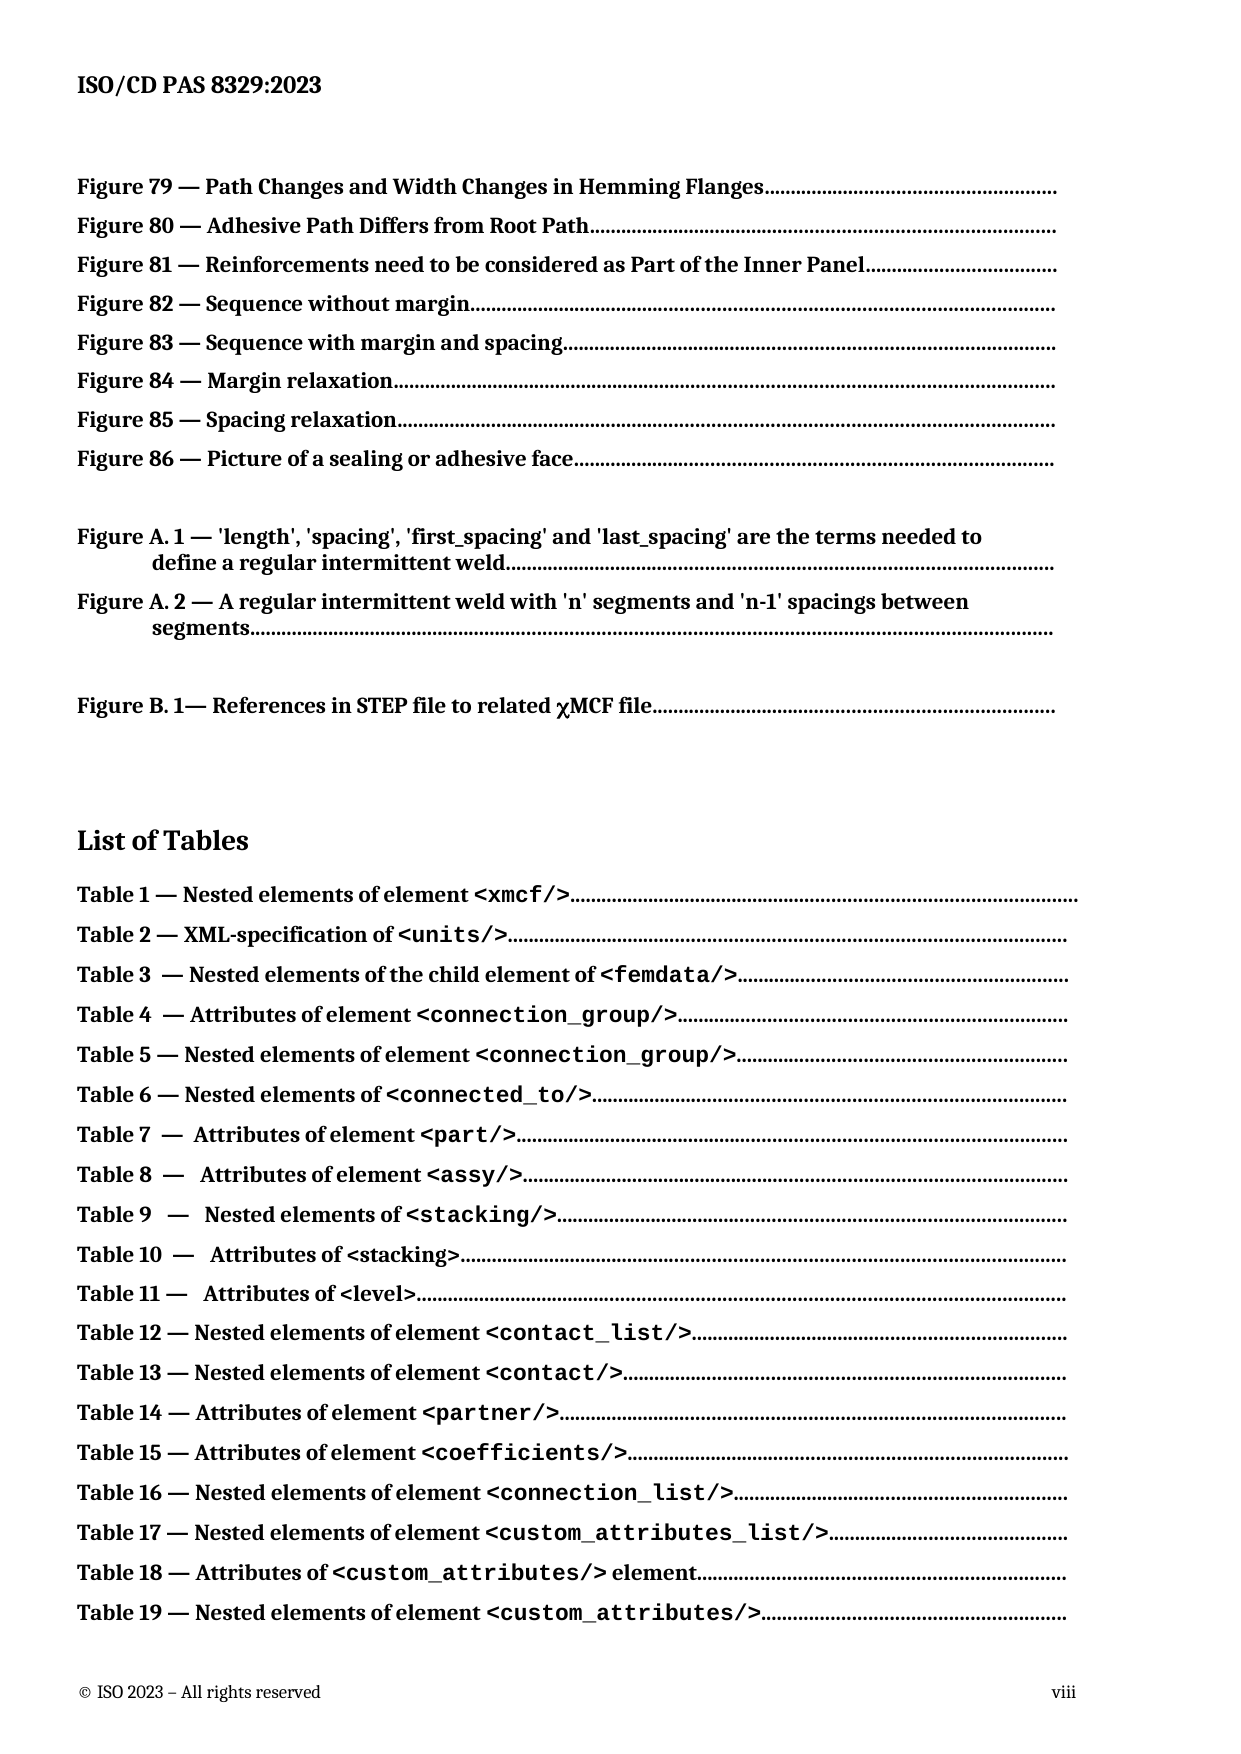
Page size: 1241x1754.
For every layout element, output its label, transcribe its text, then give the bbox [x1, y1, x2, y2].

text Figure 81 — Reinforcements need to be considered as Part of the Inner Panel 136 [77, 252, 1040, 278]
text Table 5 — Nested elements of element <connection_group/> 14 [77, 1042, 1040, 1070]
text Figure B. 1— References in STEP file to related MCF file 149 [77, 693, 1040, 719]
text Table 4 — Attributes of element <connection_group/> 13 [77, 1002, 1040, 1030]
text Table 9 — Nested elements of <stacking/> 18 [77, 1202, 1040, 1230]
text Figure 82 — Sequence without margin 139 [77, 290, 1040, 317]
text Table 6 — Nested elements of <connected_to/> 14 [77, 1082, 1040, 1110]
text List of Tables [77, 825, 1092, 857]
text Table 17 — Nested elements of element <custom_attributes_list/> 25 [77, 1520, 1040, 1547]
text Table 15 — Attributes of element <coefficients/> 21 [77, 1440, 1040, 1467]
text Figure 83 — Sequence with margin and spacing 139 [77, 329, 1040, 356]
text Table 19 — Nested elements of element <custom_attributes/> 26 [77, 1600, 1040, 1627]
text Table 8 — Attributes of element <assy/> 15 [77, 1162, 1040, 1190]
text Table 3 — Nested elements of the child element of <femdata/> 12 [77, 962, 1040, 990]
text Table 16 — Nested elements of element <connection_list/> 22 [77, 1480, 1040, 1507]
text Figure 80 — Adhesive Path Differs from Root Path 135 [77, 213, 1040, 239]
text Figure A. 2 — A regular intermittent weld with 'n' segments and 'n-1' spacings between segments. 146 [77, 589, 1040, 641]
text Table 18 — Attributes of <custom_attributes/> element 26 [77, 1560, 1040, 1587]
text Figure 85 — Spacing relaxation 139 [77, 407, 1040, 433]
text Figure 84 — Margin relaxation 139 [77, 368, 1040, 394]
text Figure A. 1 — 'length', 'spacing', 'first_spacing' and 'last_spacing' are the terms needed to define a regular intermittent weld. 146 [77, 523, 1040, 576]
text Table 12 — Nested elements of element <contact_list/> 20 [77, 1320, 1040, 1347]
text Table 1 — Nested elements of element <xmcf/> 9 [77, 882, 1040, 910]
text Table 2 — XML-specification of <units/> 10 [77, 922, 1040, 950]
text Figure 86 — Picture of a sealing or adhesive face 144 [77, 446, 1040, 472]
text Table 14 — Attributes of element <partner/> 20 [77, 1400, 1040, 1427]
text Table 10 — Attributes of <stacking> 18 [77, 1242, 1040, 1269]
text Table 11 — Attributes of <level> 18 [77, 1281, 1040, 1307]
text Table 13 — Nested elements of element <contact/> 20 [77, 1360, 1040, 1387]
text Table 7 — Attributes of element <part/> 15 [77, 1122, 1040, 1150]
text Figure 79 — Path Changes and Width Changes in Hemming Flanges 135 [77, 174, 1040, 200]
